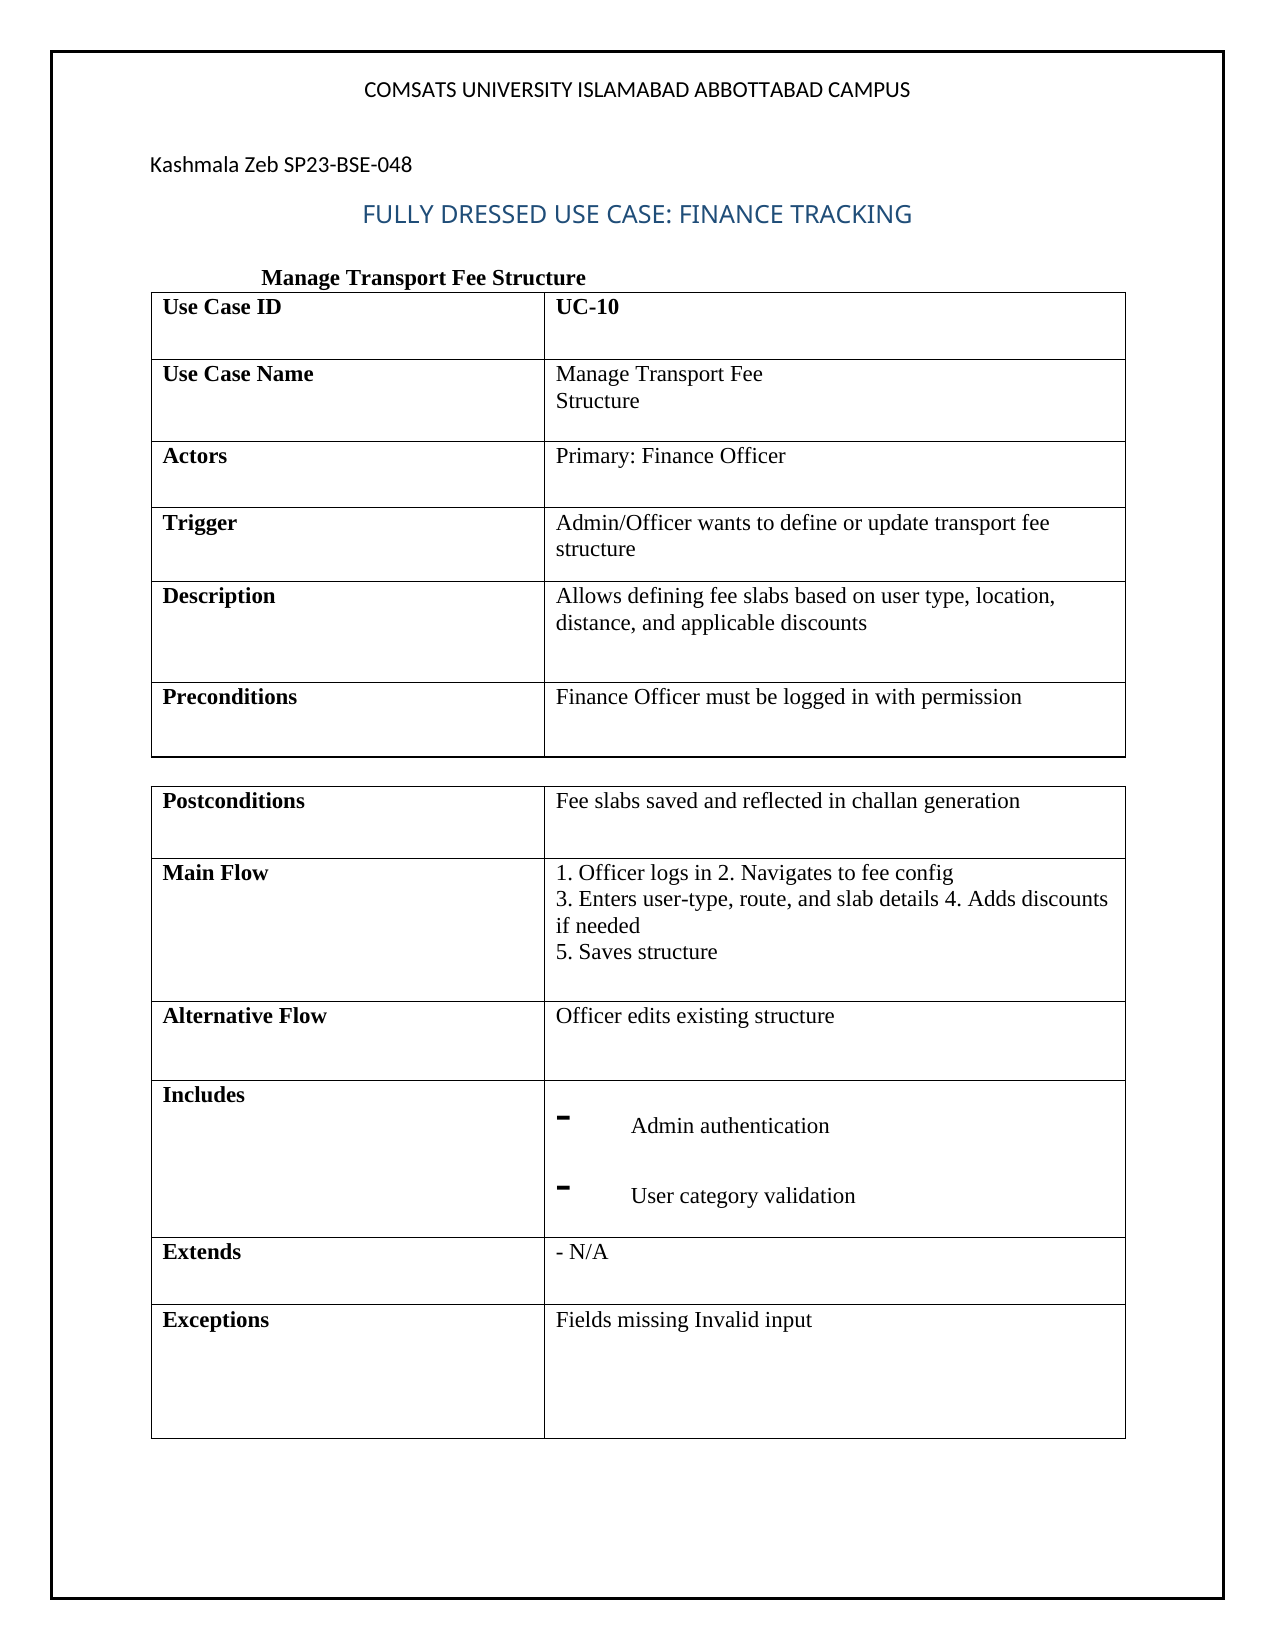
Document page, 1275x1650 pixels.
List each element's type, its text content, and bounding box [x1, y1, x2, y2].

table_cell 1. Officer logs in 2. Navigates to fee config 3. Enters user-type, route, and slab details 4. Adds discounts if needed 5. Saves structure [545, 859, 1125, 1001]
subtitle FULLY DRESSED USE CASE: FINANCE TRACKING [150, 197, 1125, 231]
table_cell - N/A [545, 1238, 1125, 1304]
table_cell Admin/Officer wants to define or update transport fee structure [545, 508, 1125, 581]
table_cell Fields missing Invalid input [545, 1305, 1125, 1437]
table_header Use Case ID [152, 293, 544, 359]
table_cell Alternative Flow [152, 1002, 544, 1080]
table_header Postconditions [152, 787, 544, 858]
table_cell Allows defining fee slabs based on user type, location, distance, and applicable discounts [545, 582, 1125, 682]
table_cell Exceptions [152, 1305, 544, 1437]
table_cell Officer edits existing structure [545, 1002, 1125, 1080]
table_header UC-10 [545, 293, 1125, 359]
text Kashmala Zeb SP23-BSE-048 [150, 150, 1125, 178]
table_cell Extends [152, 1238, 544, 1304]
table_cell Manage Transport Fee Structure [545, 360, 1125, 441]
table_cell Main Flow [152, 859, 544, 1001]
table_header Fee slabs saved and reflected in challan generation [545, 787, 1125, 858]
table_cell Description [152, 582, 544, 682]
table_cell Admin authentication User category validation [545, 1081, 1125, 1237]
table_cell Preconditions [152, 683, 544, 756]
table_cell Includes [152, 1081, 544, 1237]
table_cell Primary: Finance Officer [545, 442, 1125, 507]
table_cell Actors [152, 442, 544, 507]
table_cell Finance Officer must be logged in with permission [545, 683, 1125, 756]
table_cell Use Case Name [152, 360, 544, 441]
text Manage Transport Fee Structure [261, 264, 1125, 290]
table_cell Trigger [152, 508, 544, 581]
